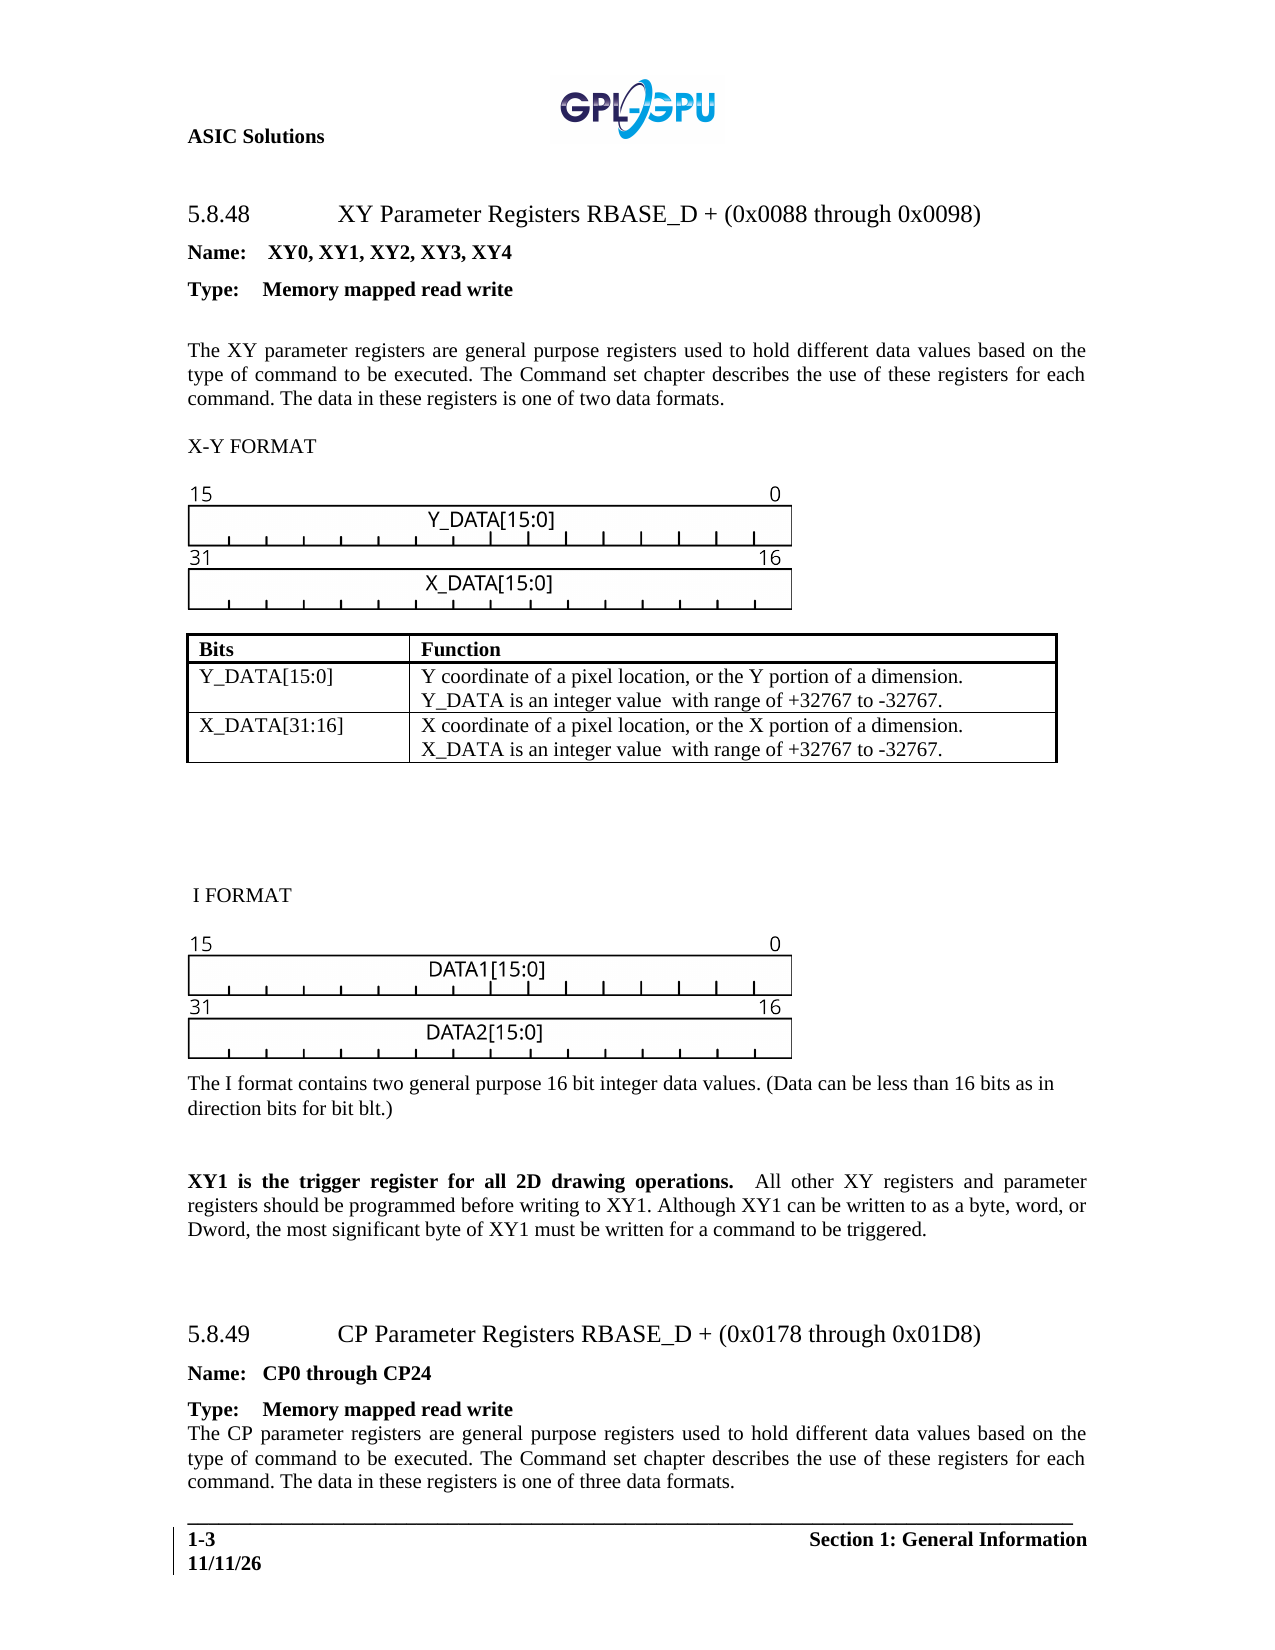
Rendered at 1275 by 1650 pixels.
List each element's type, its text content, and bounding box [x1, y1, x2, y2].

text The I format contains two general purpose 16 bit integer data values. (Data can be less than 16 bits as in direction bits for bit blt.) [187, 1071, 1087, 1119]
text Name: XY0, XY1, XY2, XY3, XY4 [187, 240, 1087, 264]
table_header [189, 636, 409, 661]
text The CP parameter registers are general purpose registers used to hold different data values based on the type of command to be executed. The Command set chapter describes the use of these registers for each command. The data in these registers is one of three data formats. [187, 1421, 1087, 1493]
text I FORMAT [187, 883, 1087, 907]
text Type: Memory mapped read write [187, 277, 1087, 301]
text The XY parameter registers are general purpose registers used to hold different data values based on the type of command to be executed. The Command set chapter describes the use of these registers for each command. The data in these registers is one of two data formats. [187, 337, 1087, 410]
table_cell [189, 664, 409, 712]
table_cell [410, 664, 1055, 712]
picture [550, 75, 725, 144]
subtitle 5.8.48 XY Parameter Registers RBASE_D + (0x0088 through 0x0098) [187, 199, 1087, 228]
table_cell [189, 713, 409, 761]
text X-Y FORMAT [187, 434, 1087, 458]
text Name: CP0 through CP24 [187, 1361, 1087, 1385]
text Type: Memory mapped read write [187, 1397, 1087, 1421]
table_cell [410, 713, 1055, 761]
subtitle 5.8.49 CP Parameter Registers RBASE_D + (0x0178 through 0x01D8) [187, 1319, 1087, 1348]
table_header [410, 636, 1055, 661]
text XY1 is the trigger register for all 2D drawing operations. All other XY registers and parameter registers should be programmed before writing to XY1. Although XY1 can be written to as a byte, word, or Dword, the most significant byte of XY1 must be written for a command to be triggered. [187, 1168, 1087, 1241]
